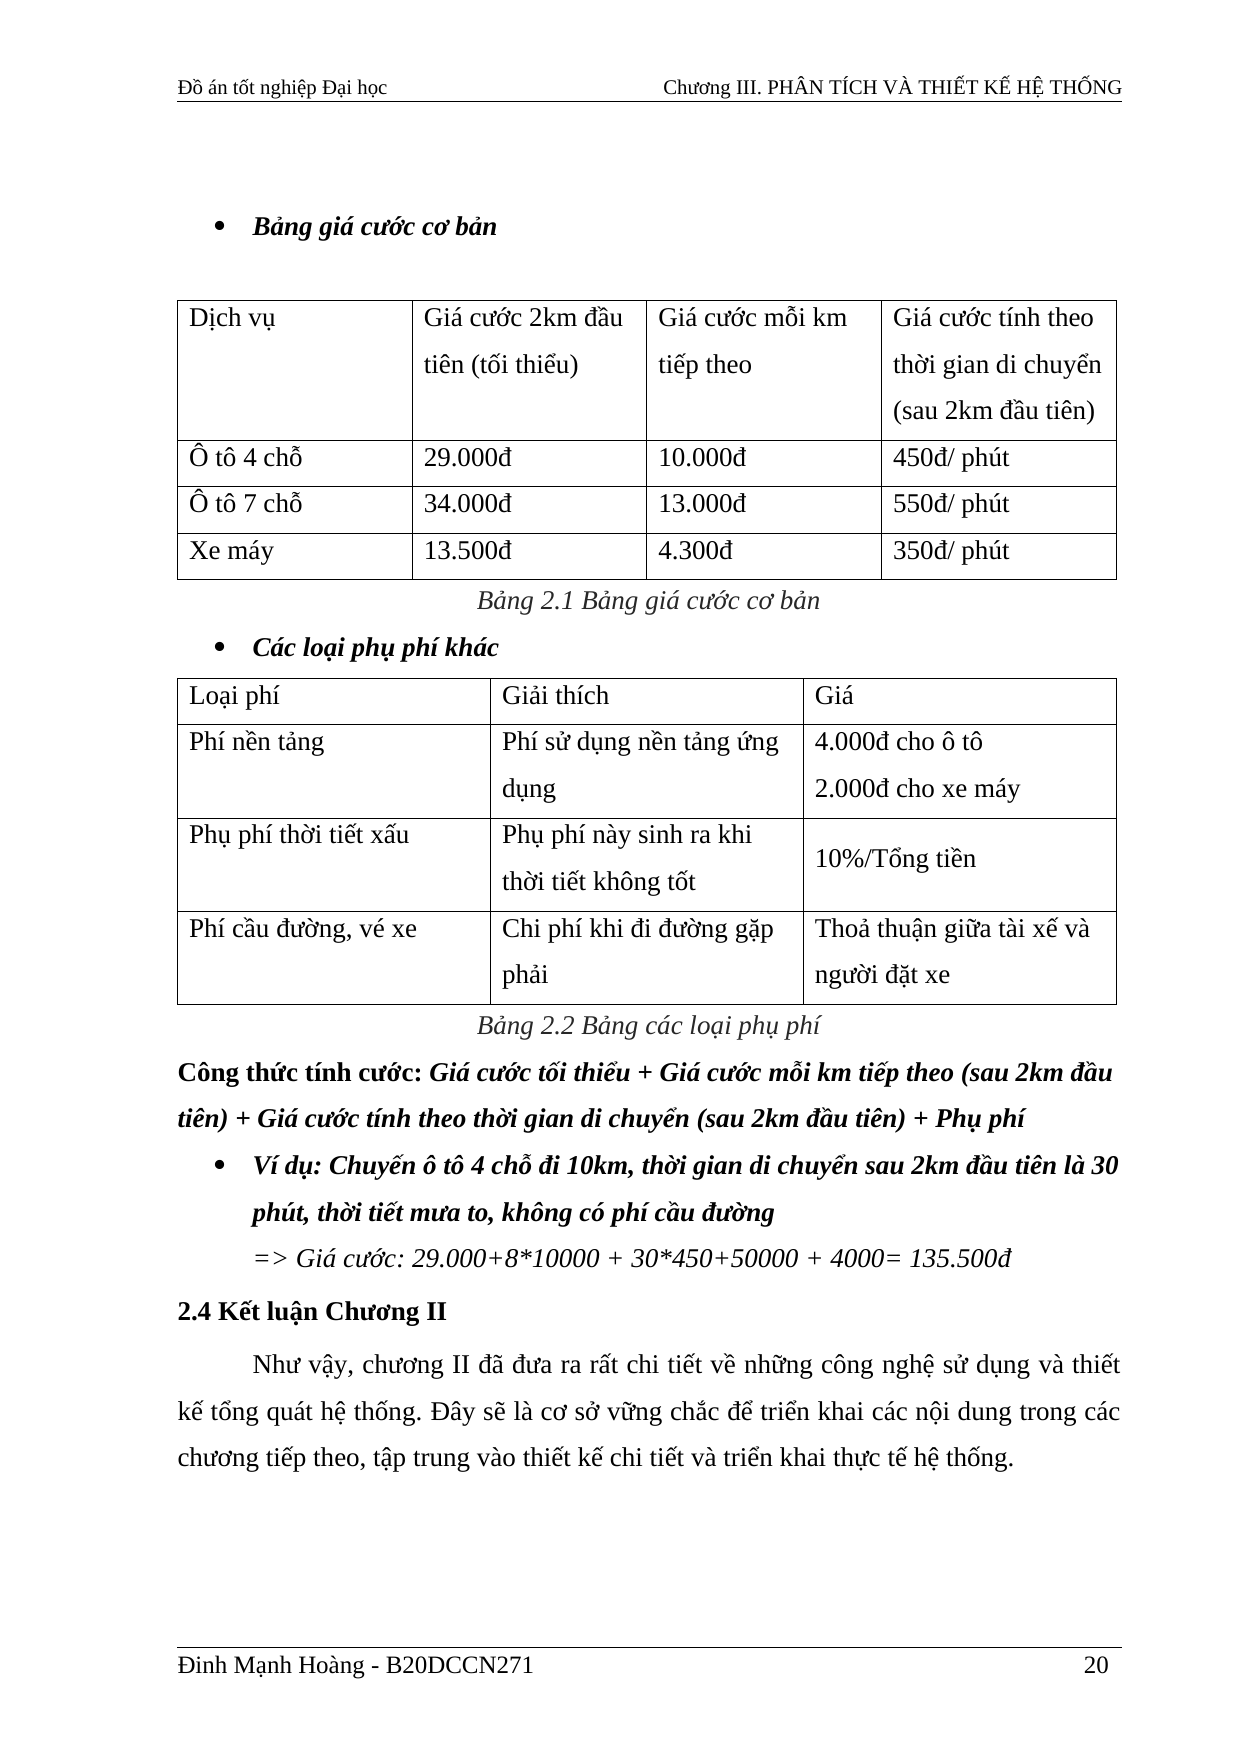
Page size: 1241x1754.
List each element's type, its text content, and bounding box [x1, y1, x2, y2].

table_header Giá [804, 679, 1116, 724]
subtitle Bảng 2.2 Bảng các loại phụ phí [177, 1009, 1122, 1040]
list Các loại phụ phí khác [215, 631, 1122, 662]
table_cell 34.000đ [413, 487, 646, 533]
table_cell Ô tô 4 chỗ [178, 441, 412, 486]
text Như vậy, chương II đã đưa ra rất chi tiết về những công nghệ sử dụng và thiết kế tổng quát hệ thống. Đây sẽ là cơ sở vững chắc để triển khai các nội dung trong các chương tiếp theo, tập trung vào thiết kế chi tiết và triển khai thực tế hệ thống. [177, 1348, 1122, 1473]
subtitle 2.4 Kết luận Chương II [177, 1295, 1122, 1326]
table_header Giá cước tính theo thời gian di chuyển (sau 2km đầu tiên) [882, 301, 1116, 440]
table_cell 350đ/ phút [882, 534, 1116, 579]
table_cell 450đ/ phút [882, 441, 1116, 486]
table_header Loại phí [178, 679, 490, 724]
text Công thức tính cước: Giá cước tối thiểu + Giá cước mỗi km tiếp theo (sau 2km đầu tiên) + Giá cước tính theo thời gian di chuyển (sau 2km đầu tiên) + Phụ phí [177, 1056, 1122, 1133]
table_cell 10.000đ [647, 441, 881, 486]
table_cell Xe máy [178, 534, 412, 579]
table_cell Phí cầu đường, vé xe [178, 912, 490, 1004]
table_cell Phụ phí thời tiết xấu [178, 819, 490, 911]
table_cell Ô tô 7 chỗ [178, 487, 412, 533]
table_cell 550đ/ phút [882, 487, 1116, 533]
table_header Giá cước 2km đầu tiên (tối thiểu) [413, 301, 646, 440]
table_header Dịch vụ [178, 301, 412, 440]
table_cell Thoả thuận giữa tài xế và người đặt xe [804, 912, 1116, 1004]
table_cell Phí sử dụng nền tảng ứng dụng [491, 725, 803, 817]
table_cell 10%/Tổng tiền [804, 819, 1116, 911]
subtitle Bảng 2.1 Bảng giá cước cơ bản [177, 584, 1122, 616]
table_cell 13.000đ [647, 487, 881, 533]
table_cell 4.300đ [647, 534, 881, 579]
table_header Giá cước mỗi km tiếp theo [647, 301, 881, 440]
table_cell Phí nền tảng [178, 725, 490, 817]
table_cell 13.500đ [413, 534, 646, 579]
table_cell Chi phí khi đi đường gặp phải [491, 912, 803, 1004]
table_header Giải thích [491, 679, 803, 724]
table_cell Phụ phí này sinh ra khi thời tiết không tốt [491, 819, 803, 911]
table_cell 29.000đ [413, 441, 646, 486]
table_cell 4.000đ cho ô tô 2.000đ cho xe máy [804, 725, 1116, 817]
list Bảng giá cước cơ bản [215, 210, 1122, 241]
text => Giá cước: 29.000+8*10000 + 30*450+50000 + 4000= 135.500đ [177, 1242, 1122, 1273]
list Ví dụ: Chuyến ô tô 4 chỗ đi 10km, thời gian di chuyển sau 2km đầu tiên là 30 phút, thời tiết mưa to, không có phí cầu đường [215, 1149, 1122, 1227]
